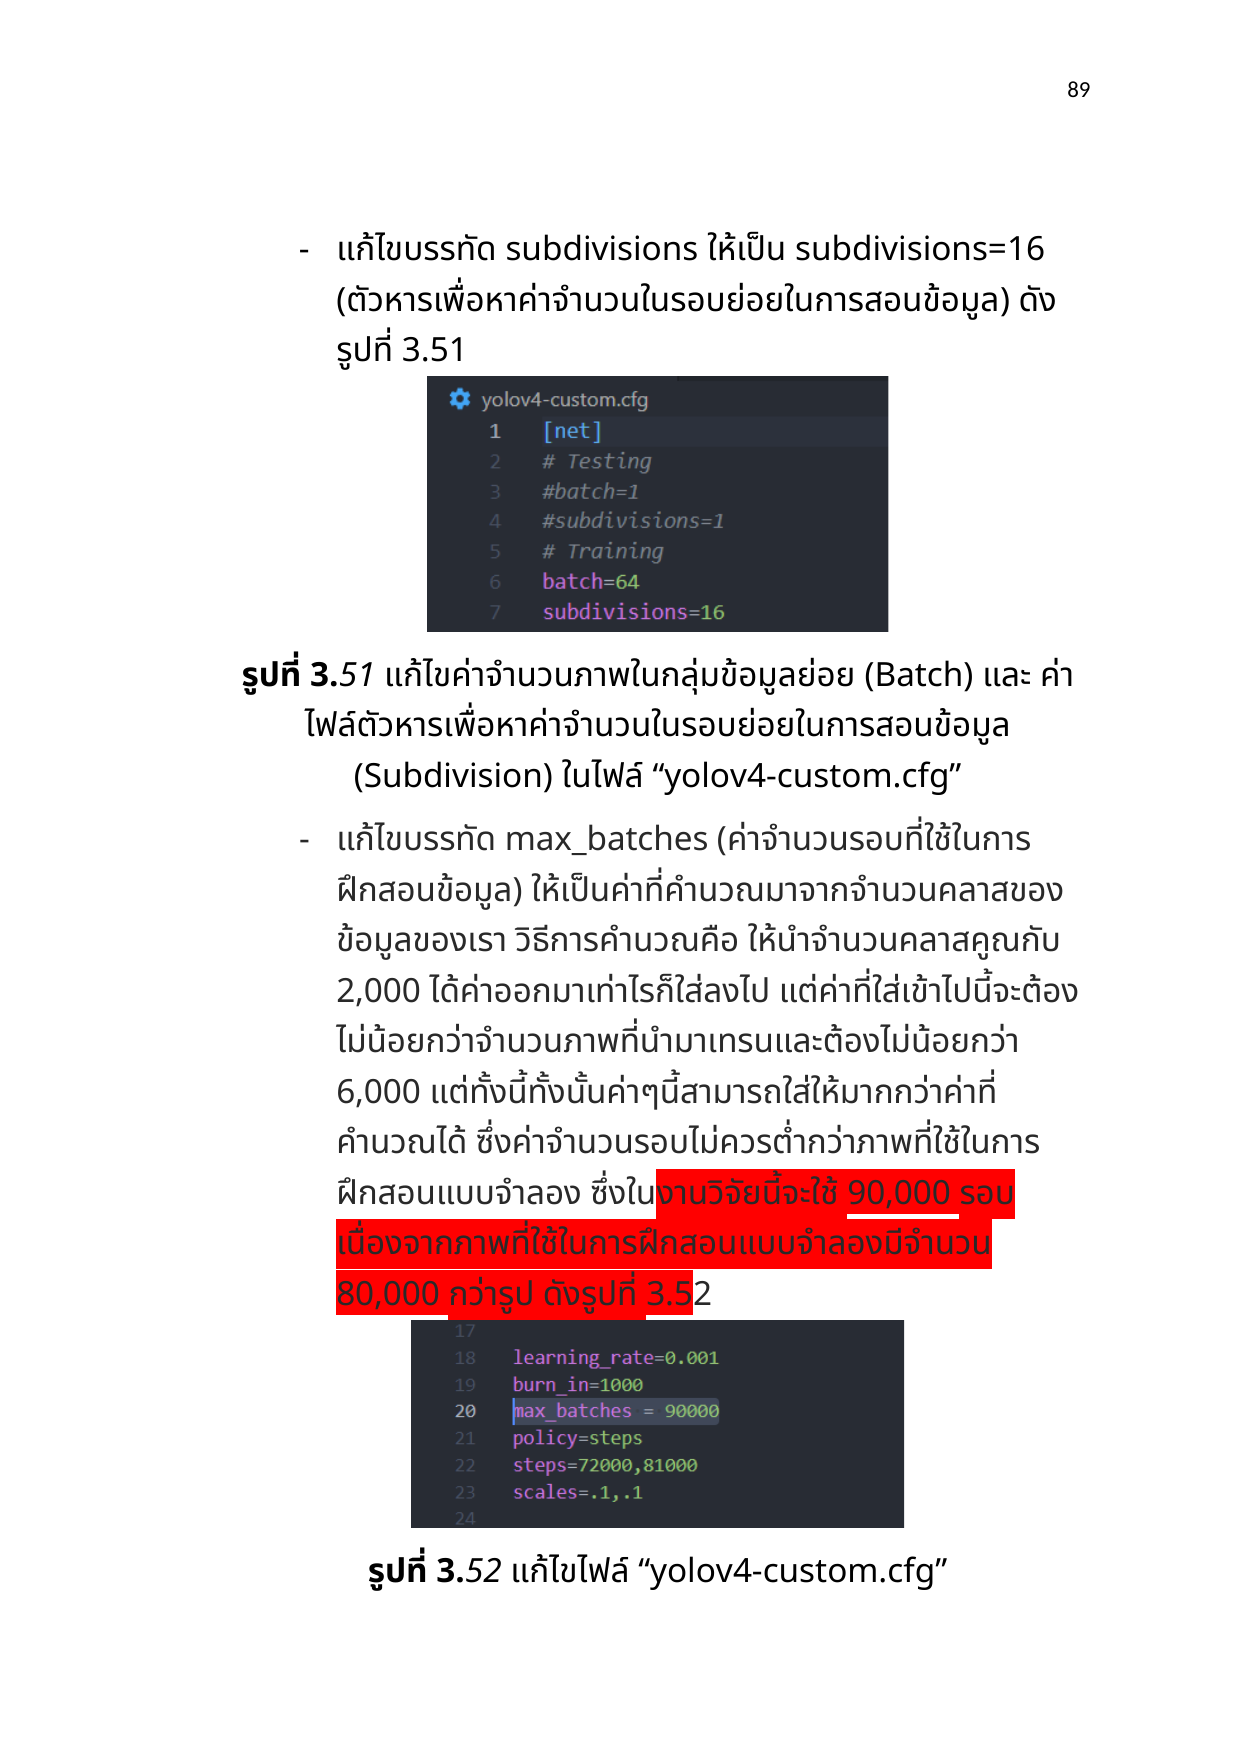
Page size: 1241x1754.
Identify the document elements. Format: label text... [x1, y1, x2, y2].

picture [427, 376, 889, 632]
text รูปที่ 3.52 แก้ไขไฟล์ “yolov4-custom.cfg” [225, 1547, 1090, 1597]
text รูปที่ 3.51 แก้ไขค่าจำนวนภาพในกลุ่มข้อมูลย่อย (Batch) และ ค่าไฟล์ตัวหารเพื่อหาค่าจำนวนในรอบย่อยในการสอนข้อมูล (Subdivision) ในไฟล์ “yolov4-custom.cfg” [225, 651, 1090, 802]
list แก้ไขบรรทัด subdivisions ให้เป็น subdivisions=16 (ตัวหารเพื่อหาค่าจำนวนในรอบย่อยในการสอนข้อมูล) ดังรูปที่ 3.51 [299, 225, 1090, 377]
list แก้ไขบรรทัด max_batches (ค่าจำนวนรอบที่ใช้ในการฝึกสอนข้อมูล) ให้เป็นค่าที่คำนวณมาจากจำนวนคลาสของข้อมูลของเรา วิธีการคำนวณคือ ให้นำจำนวนคลาสคูณกับ 2,000 ได้ค่าออกมาเท่าไรก็ใส่ลงไป แต่ค่าที่ใส่เข้าไปนี้จะต้องไม่น้อยกว่าจำนวนภาพที่นำมาเทรนและต้องไม่น้อยกว่า 6,000 แต่ทั้งนี้ทั้งนั้นค่าๆนี้สามารถใส่ให้มากกว่าค่าที่คำนวณได้ ซึ่งค่าจำนวนรอบไม่ควรต่ำกว่าภาพที่ใช้ในการฝึกสอนแบบจำลอง ซึ่งในงานวิจัยนี้จะใช้ 90,000 รอบ เนื่องจากภาพที่ใช้ในการฝึกสอนแบบจำลองมีจำนวน 80,000 กว่ารูป ดังรูปที่ 3.52 [299, 815, 1090, 1320]
picture [411, 1320, 905, 1528]
